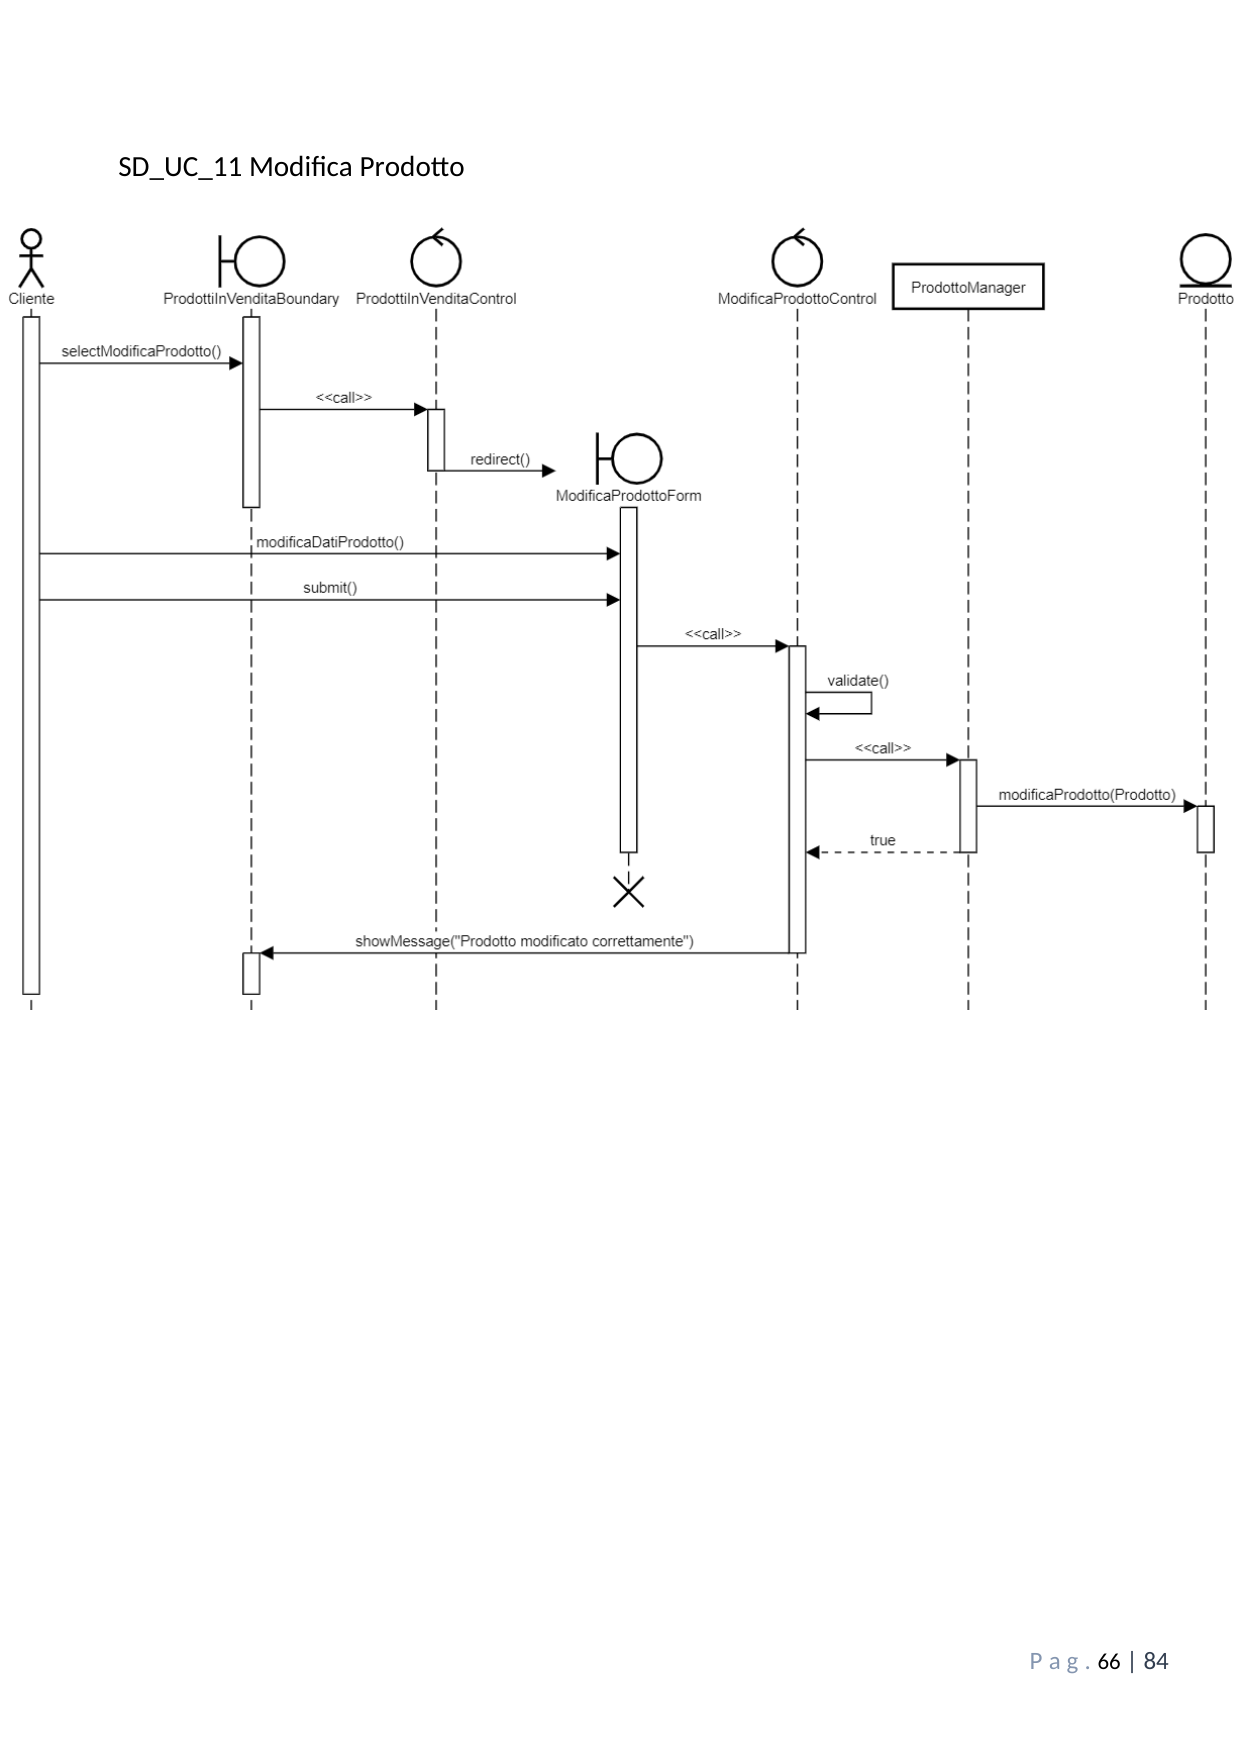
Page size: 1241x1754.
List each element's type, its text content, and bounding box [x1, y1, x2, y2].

text SD_UC_11 Modifica Prodotto [118, 148, 1122, 183]
picture [0, 219, 1241, 1010]
